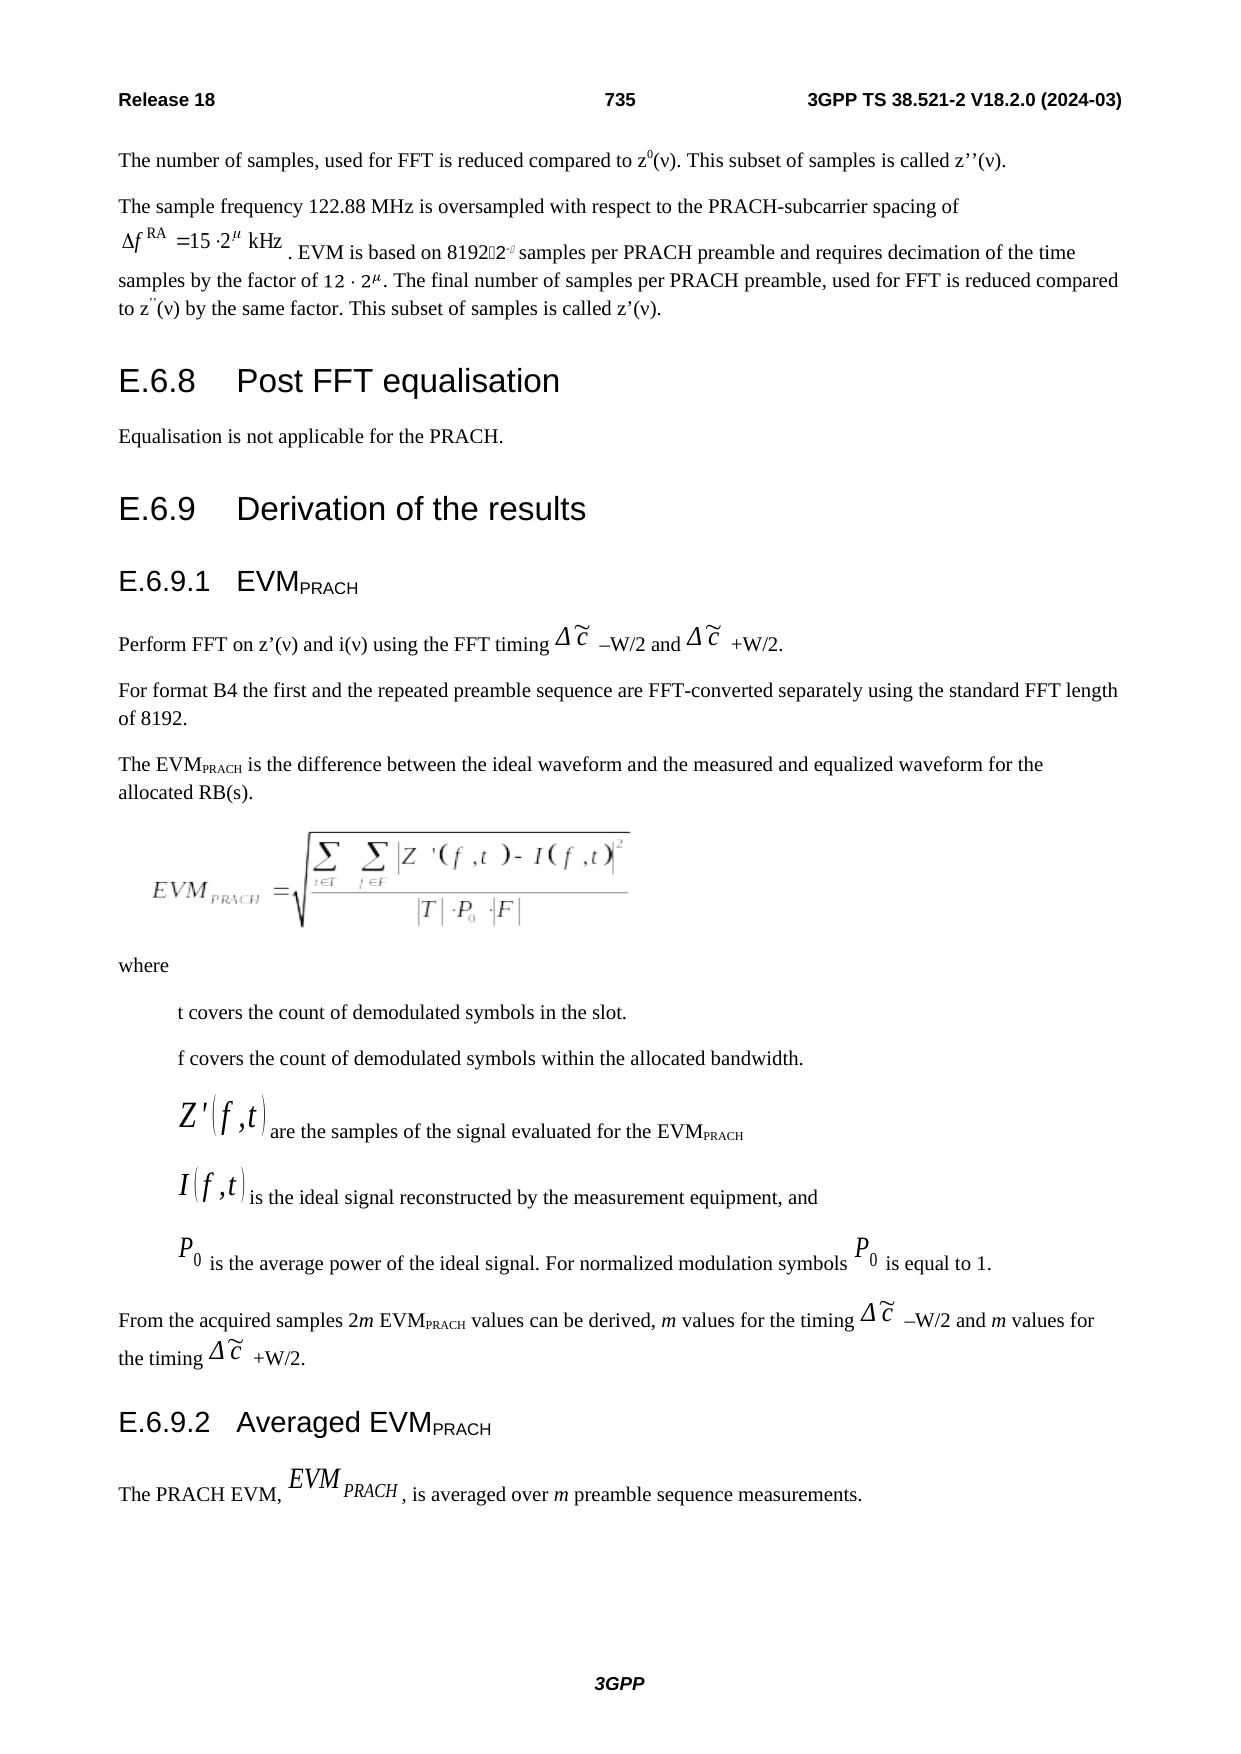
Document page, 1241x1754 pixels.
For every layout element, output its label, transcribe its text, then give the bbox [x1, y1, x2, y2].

text From the acquired samples 2m EVMPRACH values can be derived, m values for the timing –W/2 and m values for the timing +W/2. [118, 1297, 1122, 1370]
text where [118, 953, 1122, 977]
text t covers the count of demodulated symbols in the slot. [148, 1000, 1122, 1024]
text f covers the count of demodulated symbols within the allocated bandwidth. [148, 1046, 1122, 1070]
text For format B4 the first and the repeated preamble sequence are FFT-converted separately using the standard FFT length of 8192. [118, 678, 1122, 730]
subtitle E.6.9 Derivation of the results [118, 489, 1122, 527]
text Equalisation is not applicable for the PRACH. [118, 423, 1122, 448]
text is the ideal signal reconstructed by the measurement equipment, and [148, 1165, 1122, 1209]
subtitle E.6.9.1 EVMPRACH [118, 564, 1122, 598]
text The EVMPRACH is the difference between the ideal waveform and the measured and equalized waveform for the allocated RB(s). [118, 752, 1122, 804]
text Perform FFT on z’(ν) and i(ν) using the FFT timing –W/2 and +W/2. [118, 621, 1122, 656]
text are the samples of the signal evaluated for the EVMPRACH [148, 1092, 1122, 1143]
text The sample frequency 122.88 MHz is oversampled with respect to the PRACH-subcarrier spacing of . EVM is based on 81922- samples per PRACH preamble and requires decimation of the time samples by the factor of . The final number of samples per PRACH preamble, used for FFT is reduced compared to z’’(ν) by the same factor. This subset of samples is called z’(ν). [118, 194, 1122, 319]
subtitle E.6.9.2 Averaged EVMPRACH [118, 1405, 1122, 1438]
picture [323, 268, 383, 288]
subtitle E.6.8 Post FFT equalisation [118, 361, 1122, 399]
text The number of samples, used for FFT is reduced compared to z0(ν). This subset of samples is called z’’(ν). [118, 147, 1122, 172]
text is the average power of the ideal signal. For normalized modulation symbols is equal to 1. [148, 1231, 1122, 1275]
text The PRACH EVM, , is averaged over m preamble sequence measurements. [118, 1462, 1122, 1506]
